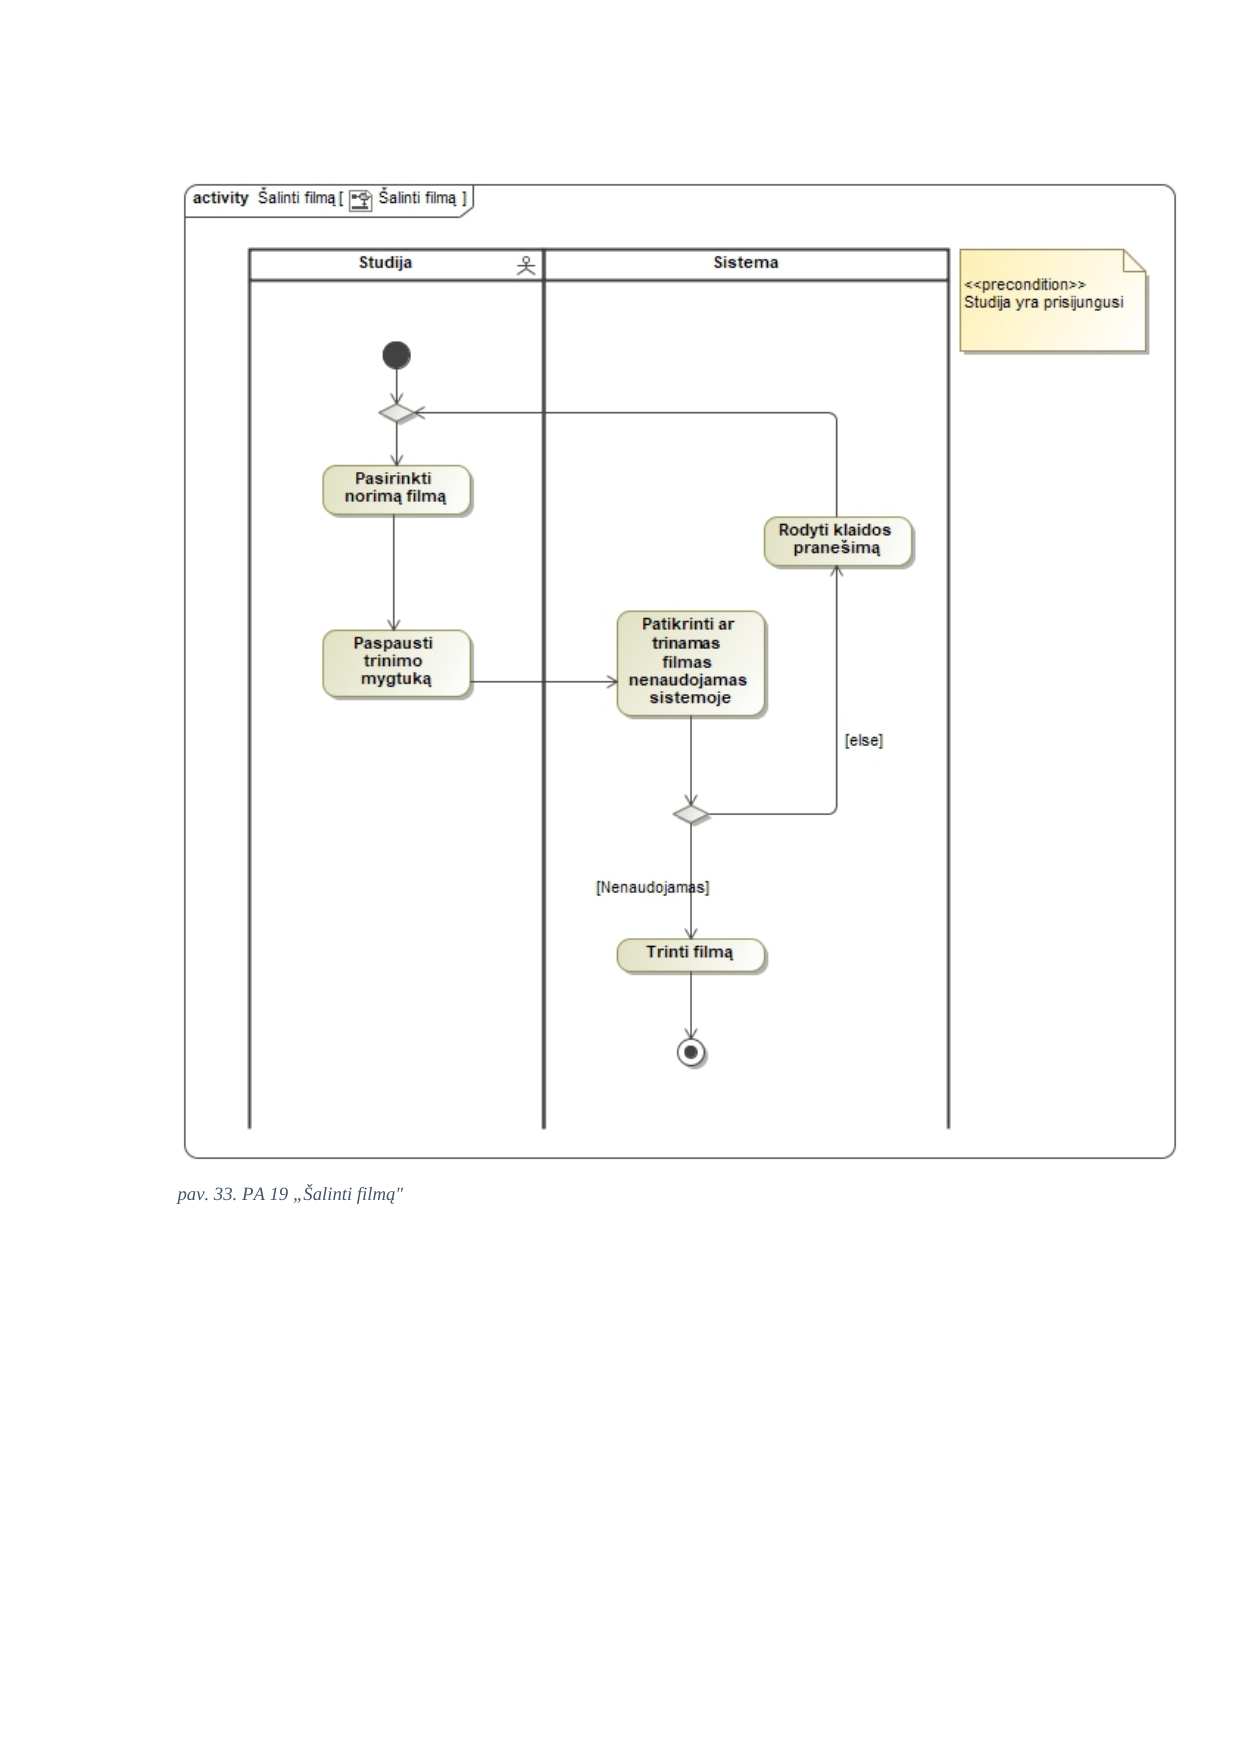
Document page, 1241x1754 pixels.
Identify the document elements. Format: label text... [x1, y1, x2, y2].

picture [177, 177, 1182, 1165]
text pav. 33. PA 19 „Šalinti filmą" [177, 1183, 1181, 1205]
